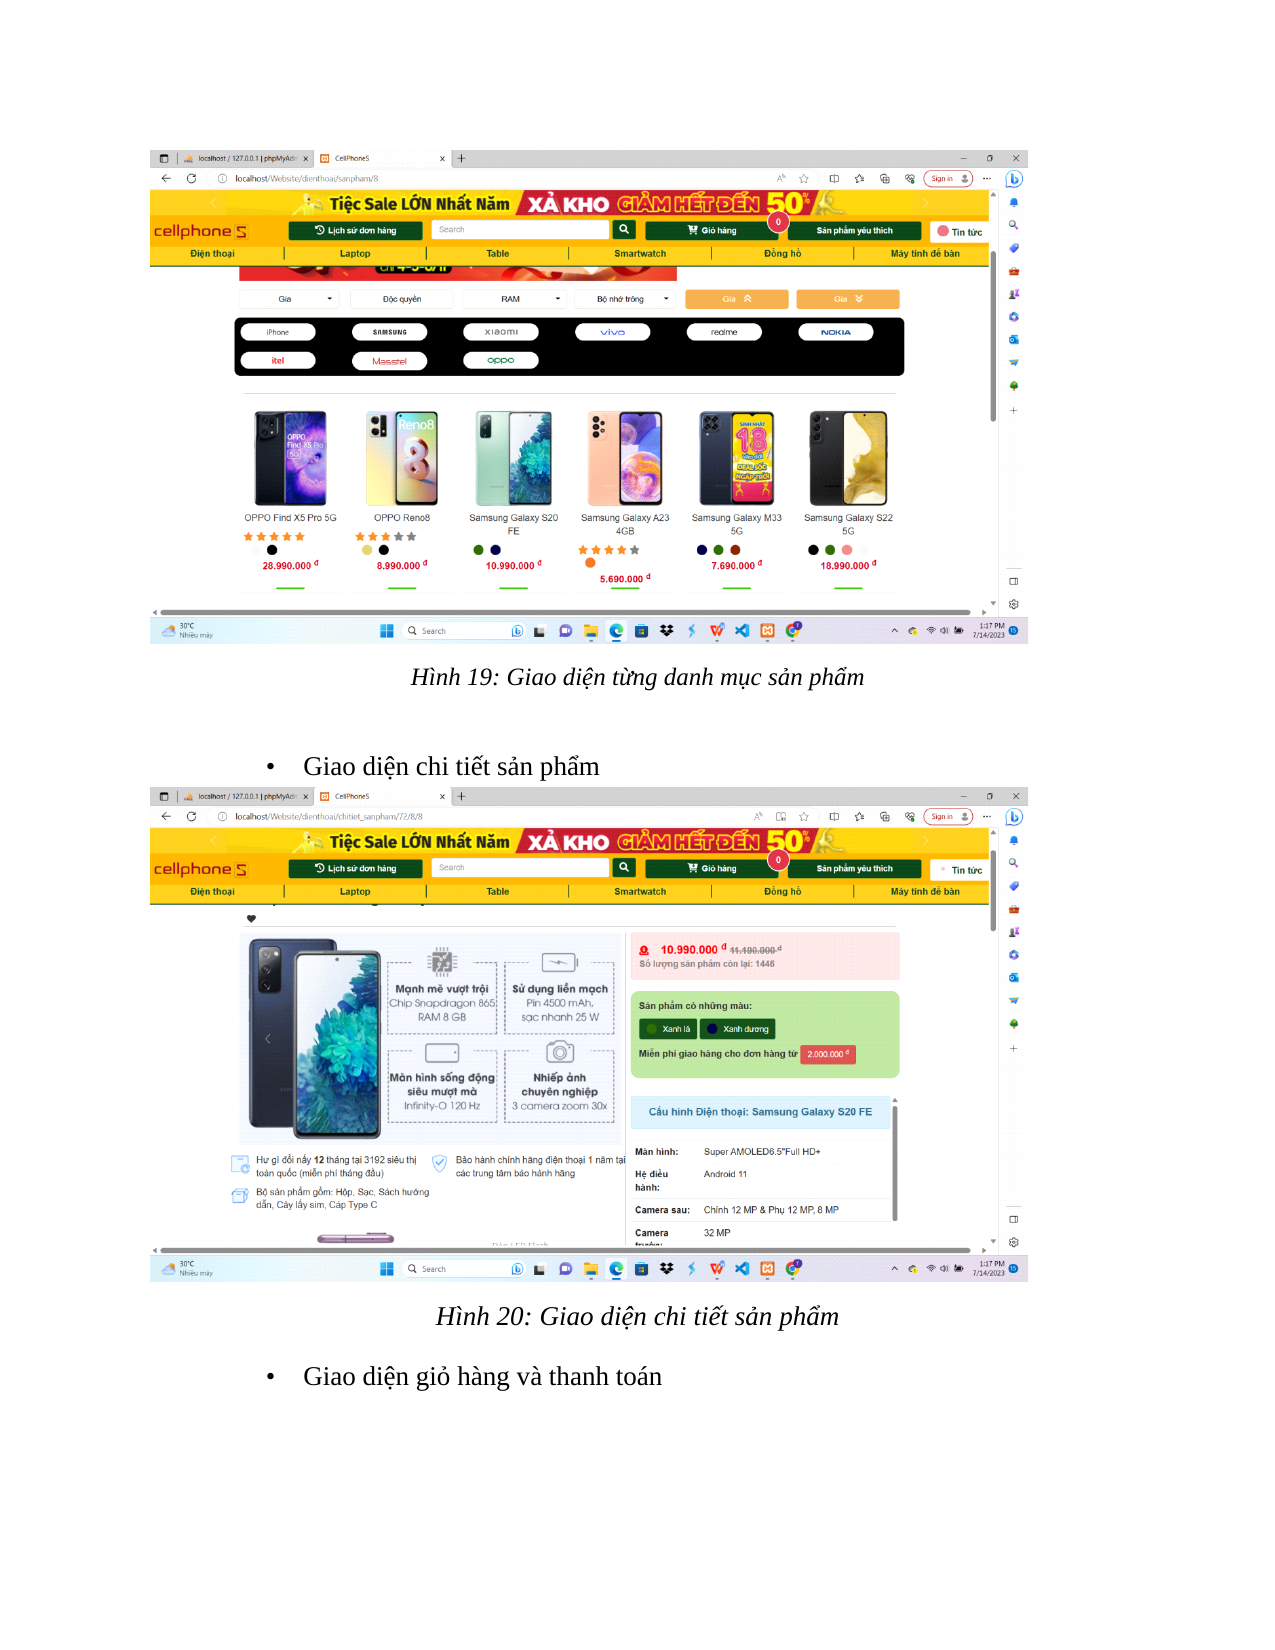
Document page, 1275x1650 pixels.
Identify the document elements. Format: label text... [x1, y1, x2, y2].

text Hình 20: Giao diện chi tiết sản phẩm [150, 1300, 1125, 1331]
list Giao diện giỏ hàng và thanh toán [266, 1360, 1125, 1391]
picture [150, 787, 1029, 1282]
text Hình 19: Giao diện từng danh mục sản phẩm [150, 662, 1125, 691]
list Giao diện chi tiết sản phẩm [266, 750, 1125, 781]
picture [150, 150, 1029, 644]
